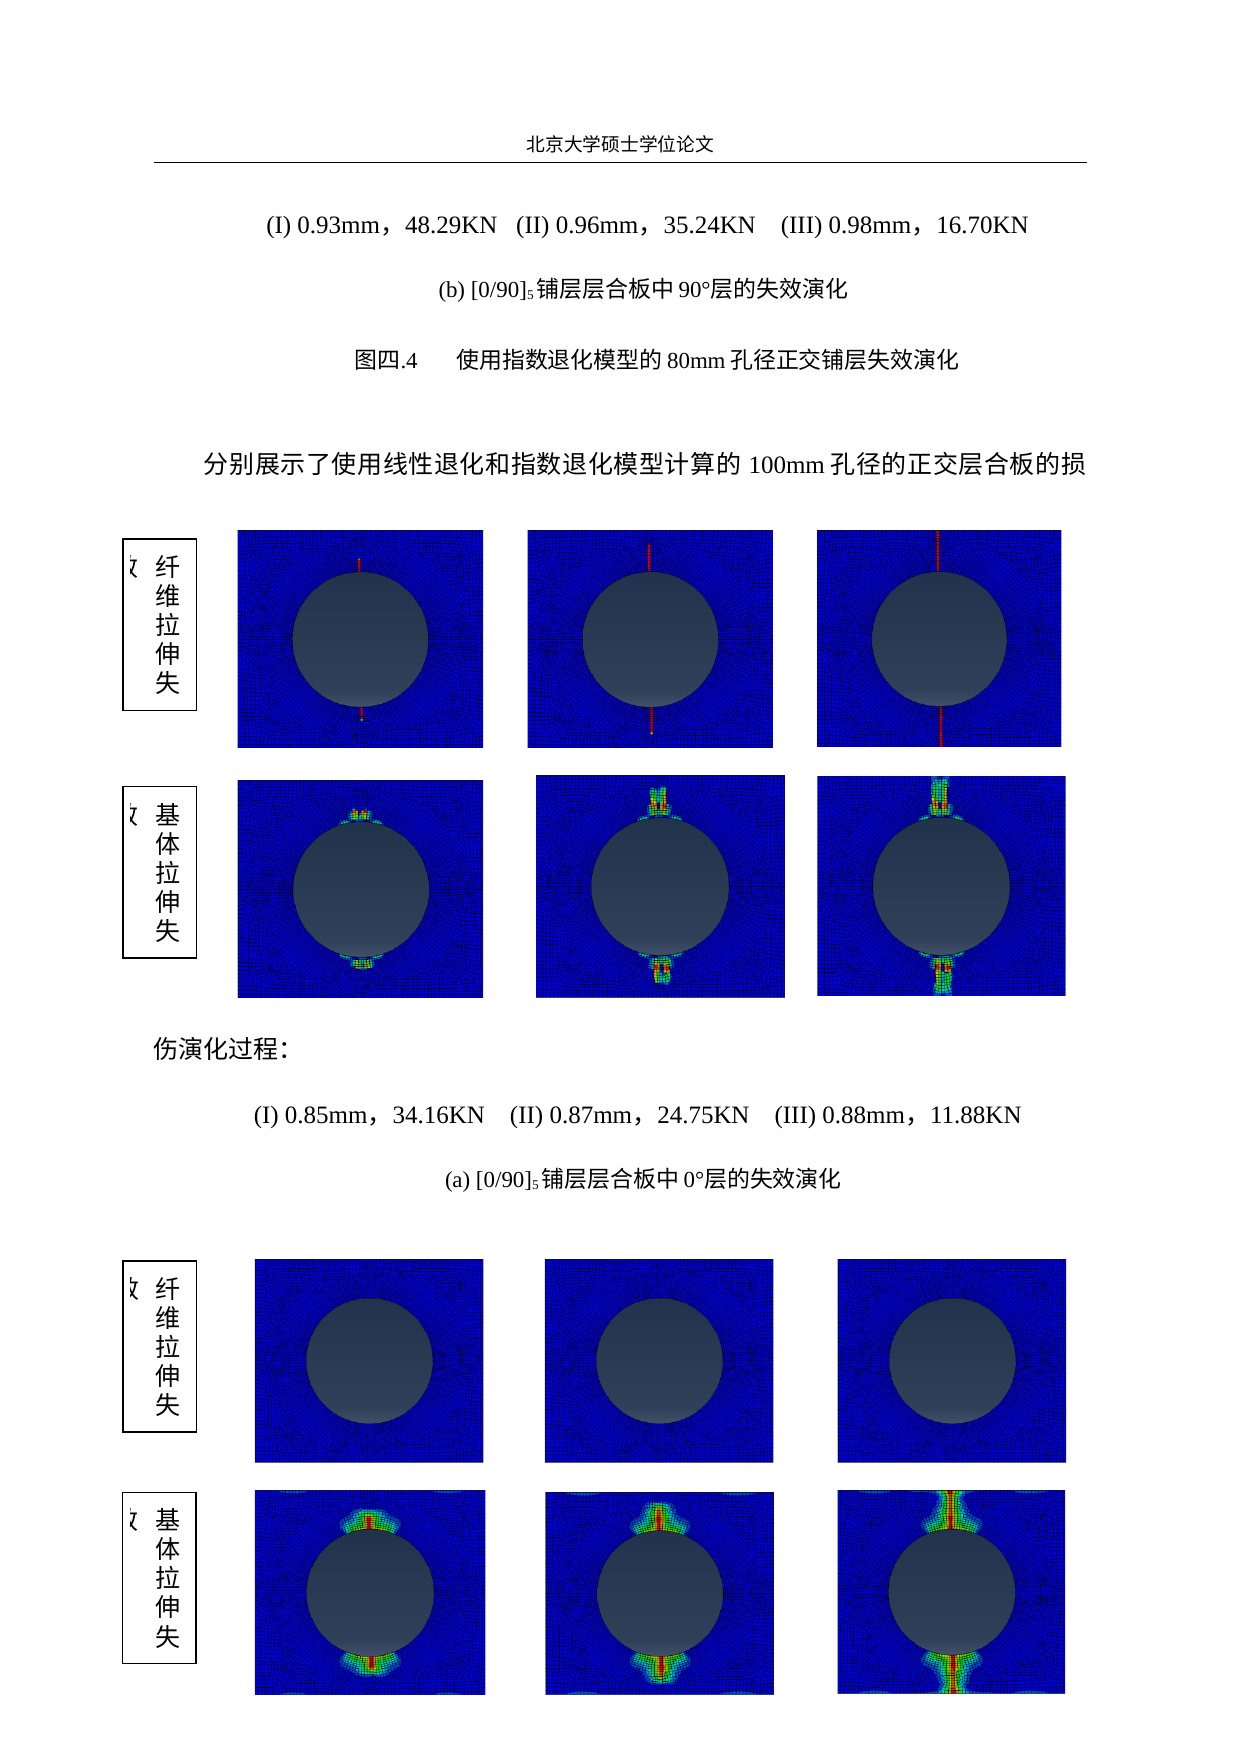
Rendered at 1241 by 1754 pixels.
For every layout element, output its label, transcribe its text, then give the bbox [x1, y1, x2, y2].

picture [536, 775, 785, 998]
picture [817, 530, 1062, 747]
picture [254, 1490, 486, 1695]
picture [237, 530, 484, 748]
picture [817, 776, 1066, 996]
text (a) [0/90]5铺层层合板中0°层的失效演化 [153, 1145, 1087, 1210]
picture [527, 530, 773, 748]
picture [837, 1490, 1065, 1694]
picture [254, 1259, 484, 1463]
picture [237, 780, 484, 998]
subtitle 使用指数退化模型的80mm孔径正交铺层失效演化 [258, 326, 1087, 391]
picture [837, 1259, 1067, 1463]
text (b) [0/90]5铺层层合板中90°层的失效演化 [153, 255, 1087, 320]
text (I) 0.93mm，48.29KN (II) 0.96mm，35.24KN (III) 0.98mm，16.70KN [153, 190, 1087, 255]
picture [544, 1259, 774, 1463]
picture [545, 1492, 774, 1695]
text (I) 0.85mm，34.16KN (II) 0.87mm，24.75KN (III) 0.88mm，11.88KN [153, 1080, 1087, 1145]
